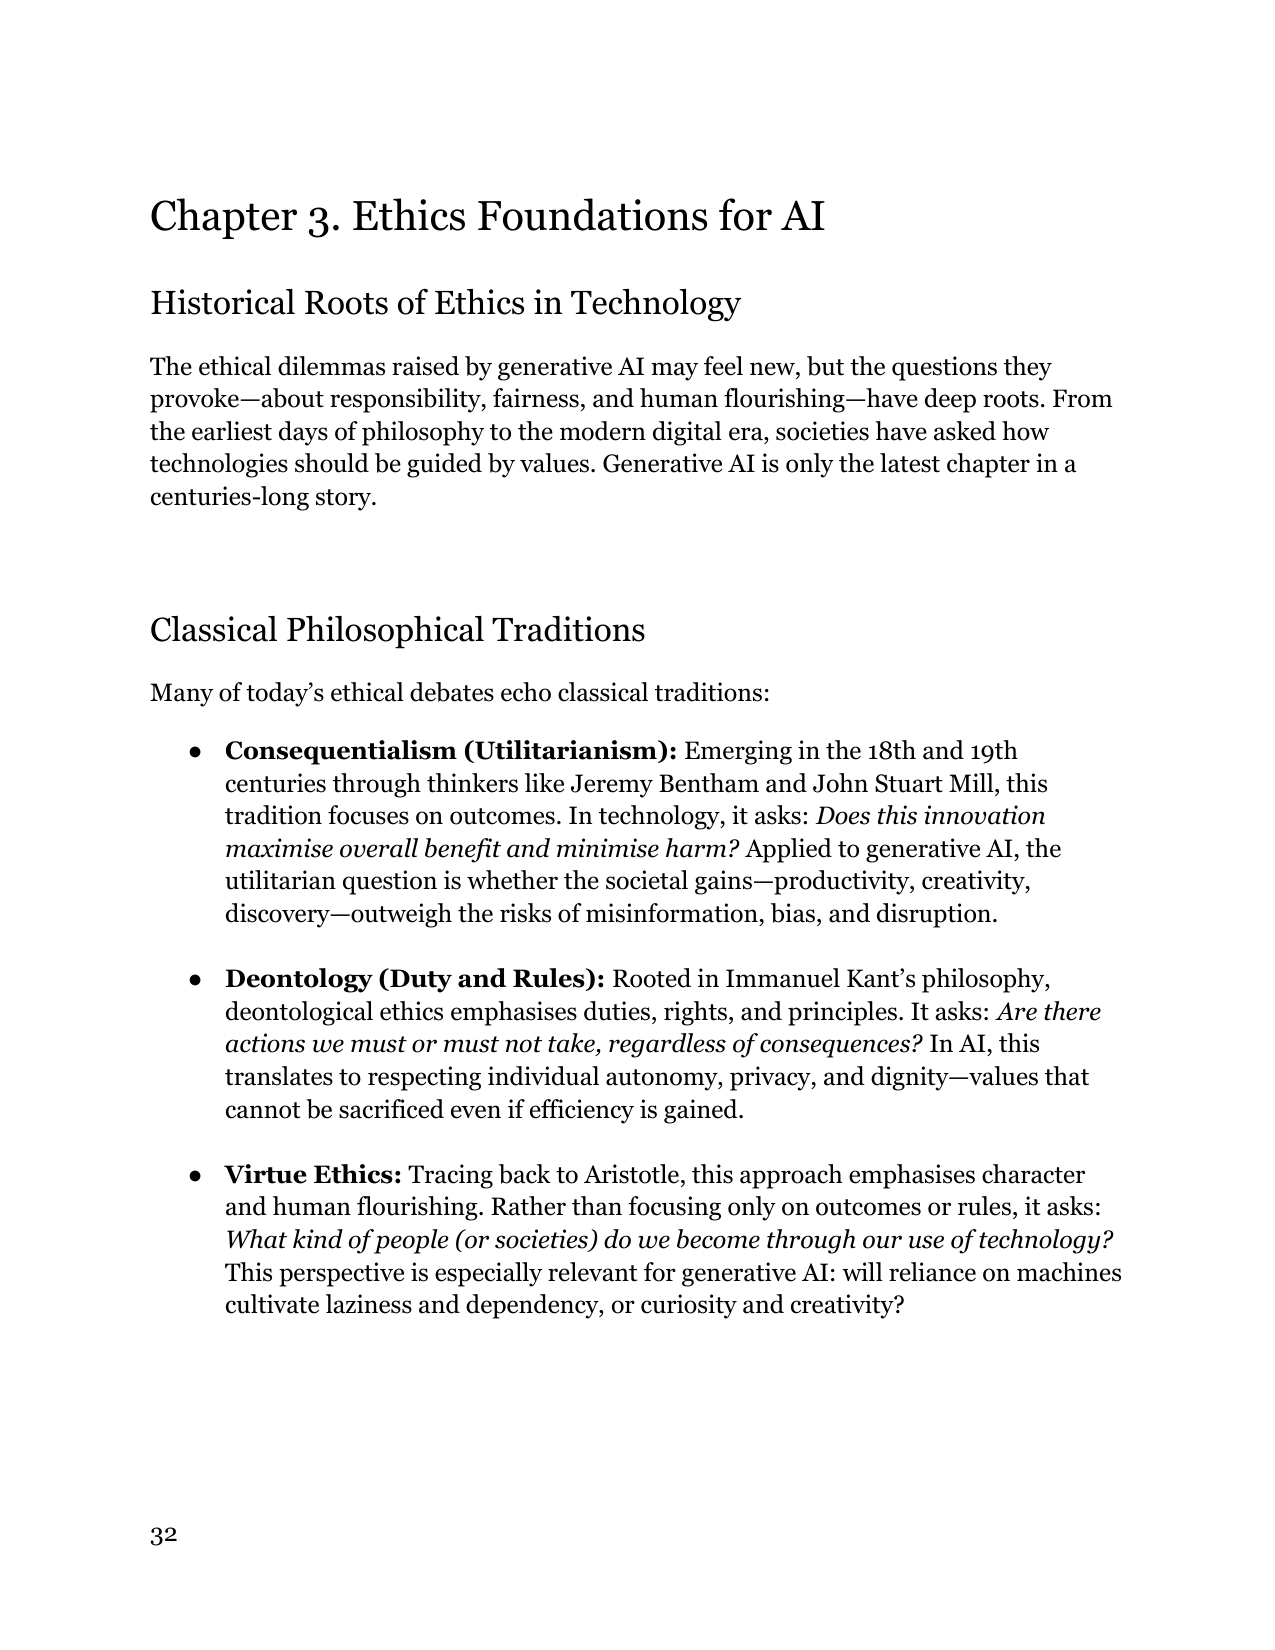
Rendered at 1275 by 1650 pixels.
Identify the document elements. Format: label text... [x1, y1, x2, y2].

list Deontology (Duty and Rules): Rooted in Immanuel Kant’s philosophy, deontological ethics emphasises duties, rights, and principles. It asks: Are there actions we must or must not take, regardless of consequences? In AI, this translates to respecting individual autonomy, privacy, and dignity—values that cannot be sacrificed even if efficiency is gained. [187, 965, 1125, 1156]
list Virtue Ethics: Tracing back to Aristotle, this approach emphasises character and human flourishing. Rather than focusing only on outcomes or rules, it asks: What kind of people (or societies) do we become through our use of technology? This perspective is especially relevant for generative AI: will reliance on machines cultivate laziness and dependency, or curiosity and creativity? [187, 1160, 1125, 1352]
subtitle Classical Philosophical Traditions [150, 610, 1125, 648]
list Consequentialism (Utilitarianism): Emerging in the 18th and 19th centuries through thinkers like Jeremy Bentham and John Stuart Mill, this tradition focuses on outcomes. In technology, it asks: Does this innovation maximise overall benefit and minimise harm? Applied to generative AI, the utilitarian question is whether the societal gains—productivity, creativity, discovery—outweigh the risks of misinformation, bias, and disruption. [187, 736, 1125, 961]
text Many of today’s ethical debates echo classical traditions: [150, 679, 1125, 707]
subtitle Chapter 3. Ethics Foundations for AI [150, 192, 1125, 239]
text The ethical dilemmas raised by generative AI may feel new, but the questions they provoke—about responsibility, fairness, and human flourishing—have deep roots. From the earliest days of philosophy to the modern digital era, societies have asked how technologies should be guided by values. Generative AI is only the latest chapter in a centuries-long story. [150, 352, 1125, 511]
subtitle Historical Roots of Ethics in Technology [150, 284, 1125, 322]
